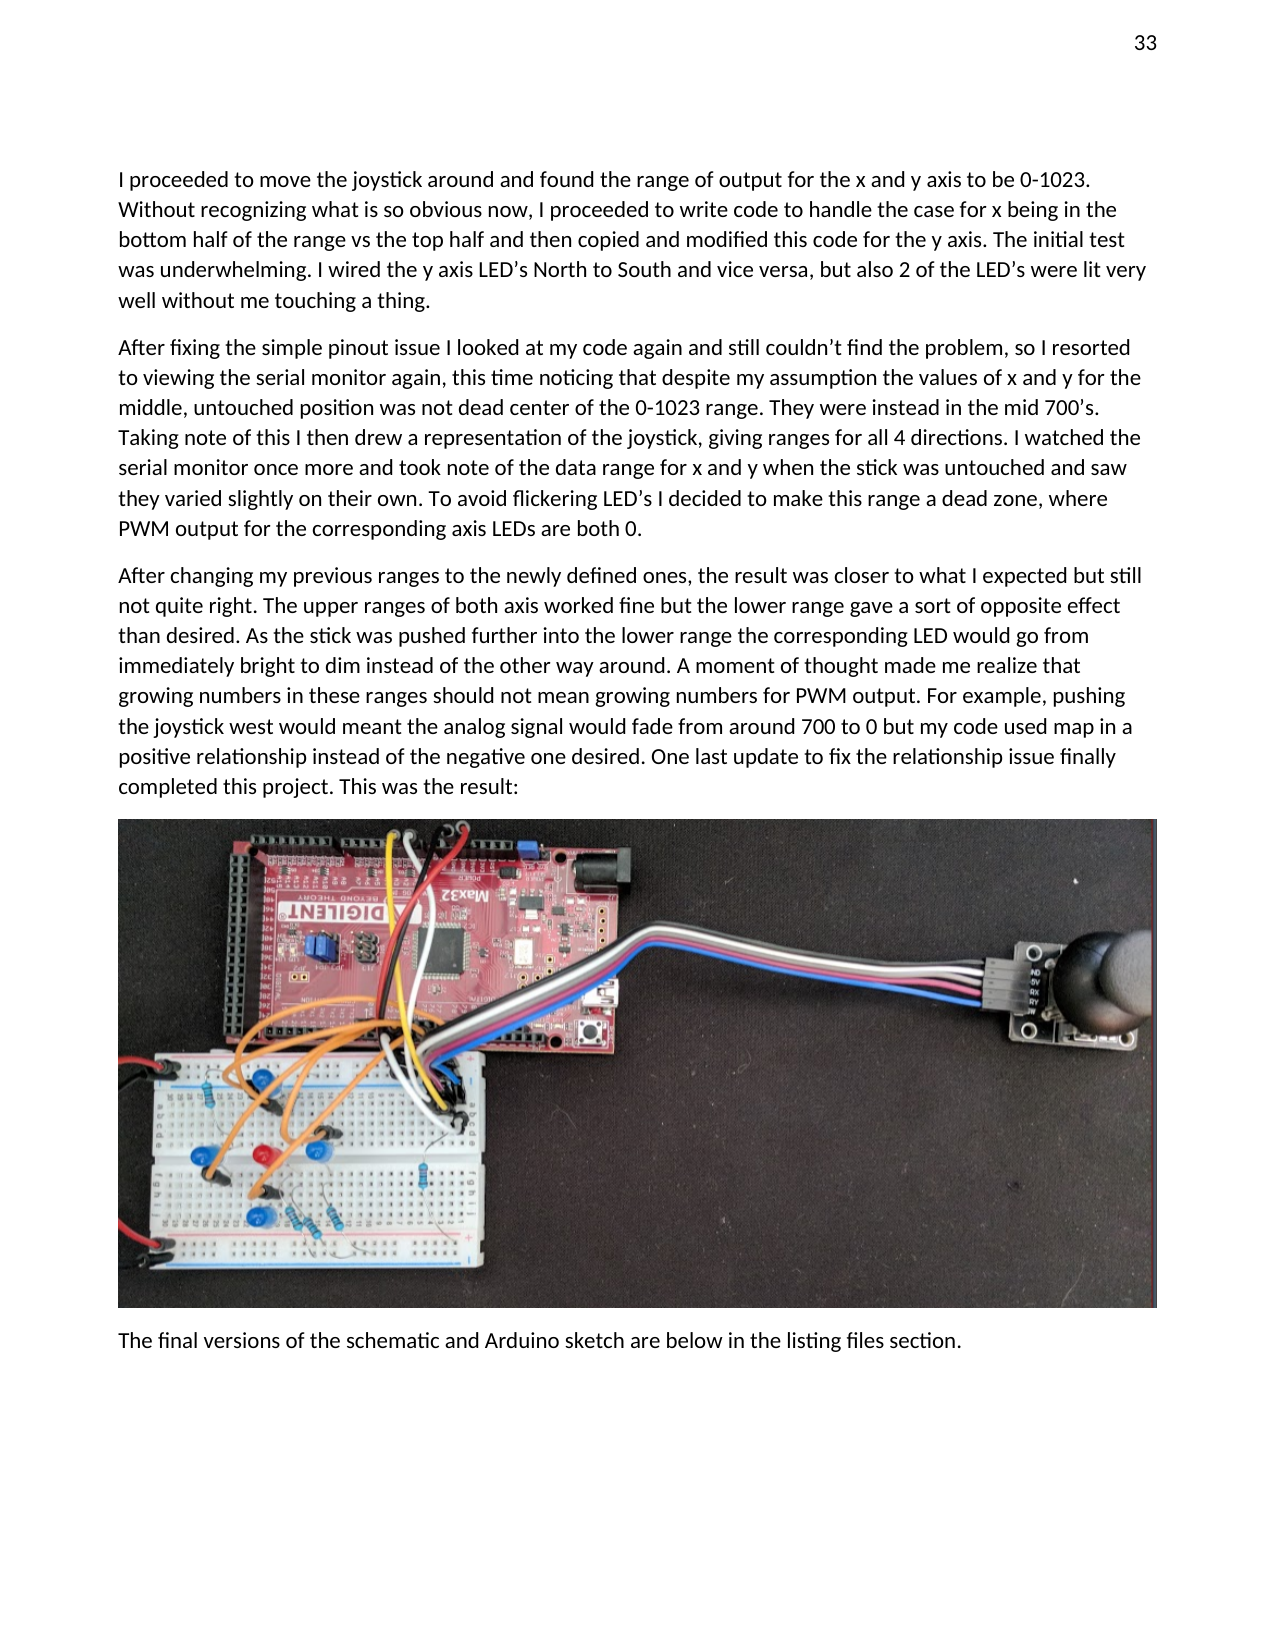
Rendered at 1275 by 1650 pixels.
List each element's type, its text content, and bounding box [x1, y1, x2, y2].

text After changing my previous ranges to the newly defined ones, the result was closer to what I expected but still not quite right. The upper ranges of both axis worked fine but the lower range gave a sort of opposite effect than desired. As the stick was pushed further into the lower range the corresponding LED would go from immediately bright to dim instead of the other way around. A moment of thought made me realize that growing numbers in these ranges should not mean growing numbers for PWM output. For example, pushing the joystick west would meant the analog signal would fade from around 700 to 0 but my code used map in a positive relationship instead of the negative one desired. One last update to fix the relationship issue finally completed this project. This was the result: [118, 561, 1157, 800]
picture [118, 819, 1157, 1308]
text After fixing the simple pinout issue I looked at my code again and still couldn’t find the problem, so I resorted to viewing the serial monitor again, this time noticing that despite my assumption the values of x and y for the middle, untouched position was not dead center of the 0-1023 range. They were instead in the mid 700’s. Taking note of this I then drew a representation of the joystick, giving ranges for all 4 directions. I watched the serial monitor once more and took note of the data range for x and y when the stick was untouched and saw they varied slightly on their own. To avoid flickering LED’s I decided to make this range a dead zone, where PWM output for the corresponding axis LEDs are both 0. [118, 333, 1157, 542]
text The final versions of the schematic and Arduino sketch are below in the listing files section. [118, 1326, 1157, 1354]
text I proceeded to move the joystick around and found the range of output for the x and y axis to be 0-1023. Without recognizing what is so obvious now, I proceeded to write code to handle the case for x being in the bottom half of the range vs the top half and then copied and modified this code for the y axis. The initial test was underwhelming. I wired the y axis LED’s North to South and vice versa, but also 2 of the LED’s were lit very well without me touching a thing. [118, 165, 1157, 314]
